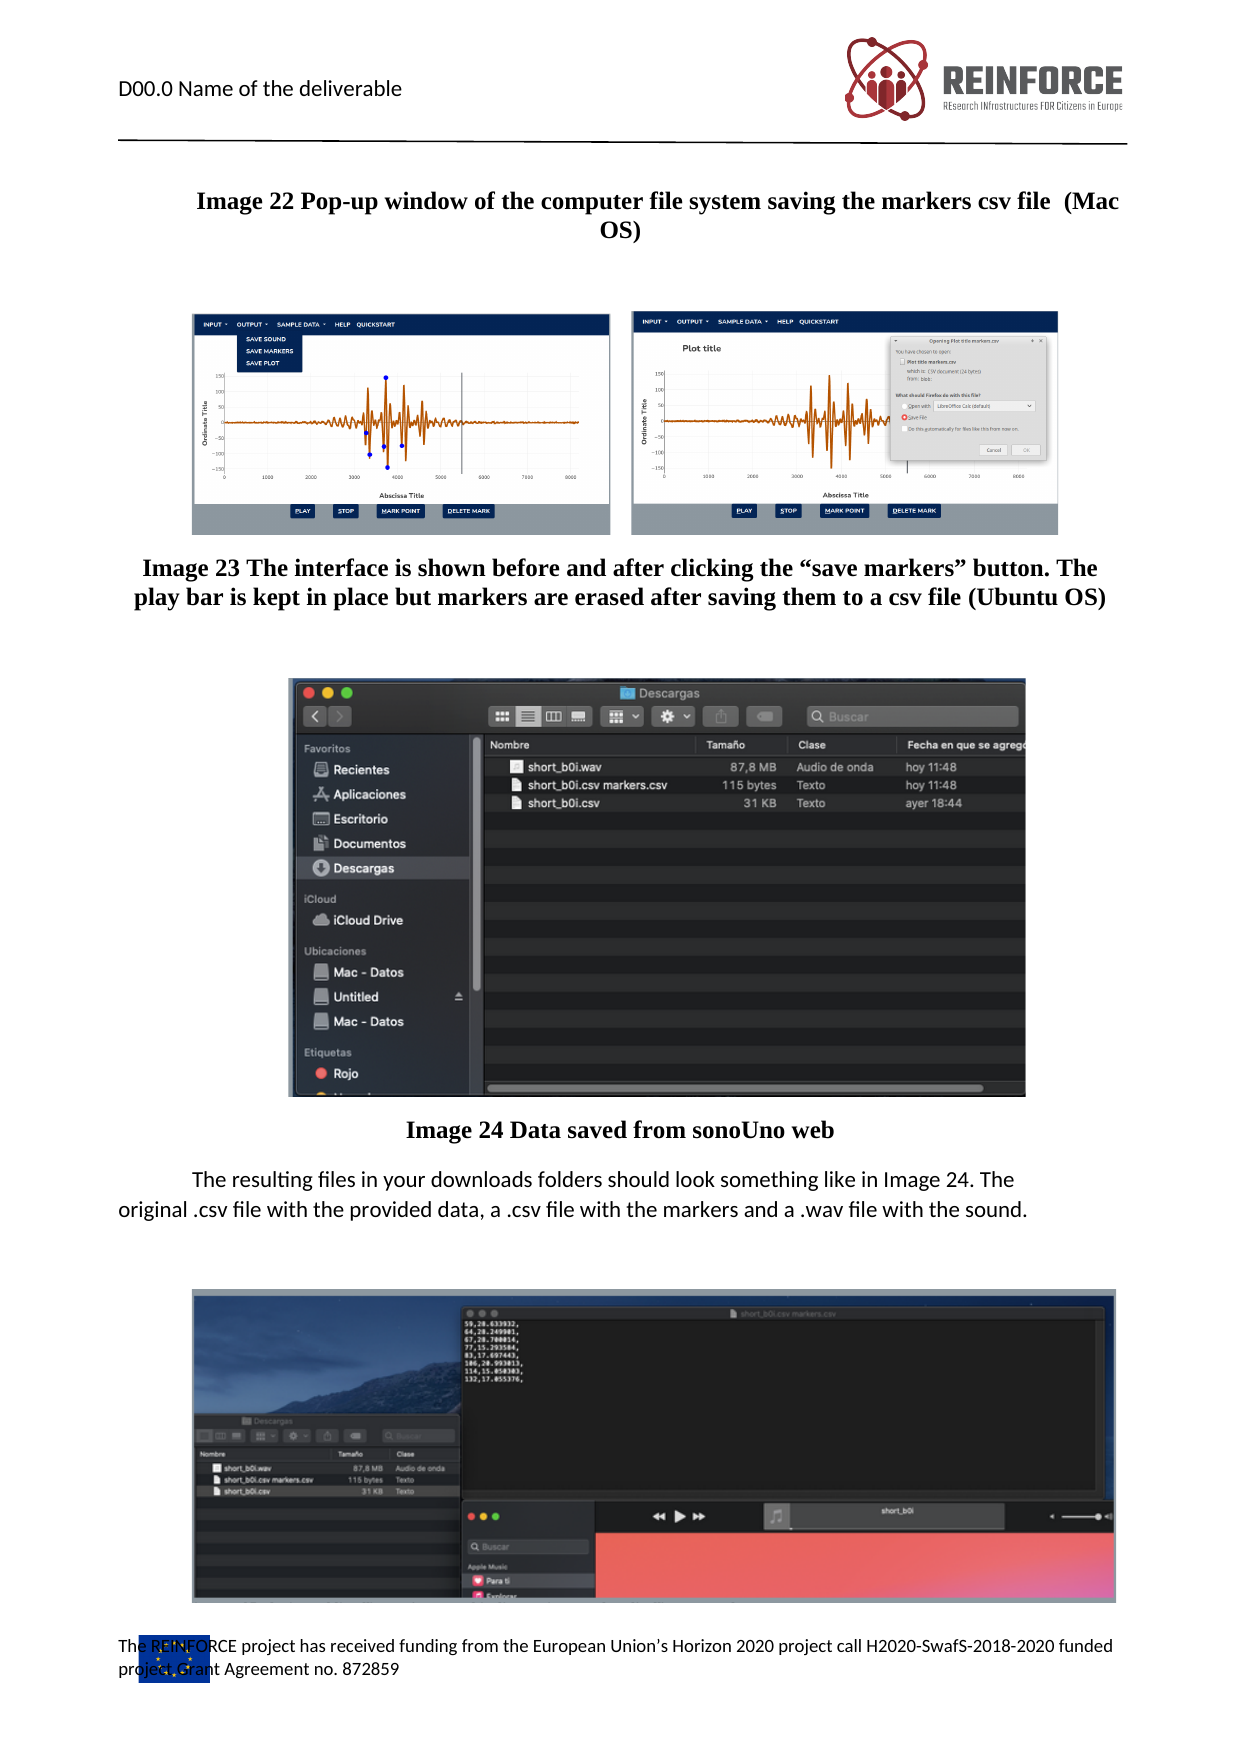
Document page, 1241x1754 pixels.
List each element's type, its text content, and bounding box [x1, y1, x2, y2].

subtitle Image 22 Pop-up window of the computer file system saving the markers csv file (Mac OS) [118, 186, 1122, 243]
picture [631, 311, 1059, 535]
picture [191, 1289, 1117, 1603]
subtitle Image 24 Data saved from sonoUno web [118, 1116, 1122, 1144]
picture [288, 678, 1026, 1097]
picture [845, 37, 1123, 121]
picture [138, 1635, 210, 1683]
subtitle Image 23 The interface is shown before and after clicking the “save markers” button. The play bar is kept in place but markers are erased after saving them to a csv file (Ubuntu OS) [118, 553, 1122, 611]
picture [191, 313, 611, 535]
text The resulting files in your downloads folders should look something like in Image 24. The original .csv file with the provided data, a .csv file with the markers and a .wav file with the sound. [118, 1165, 1122, 1223]
